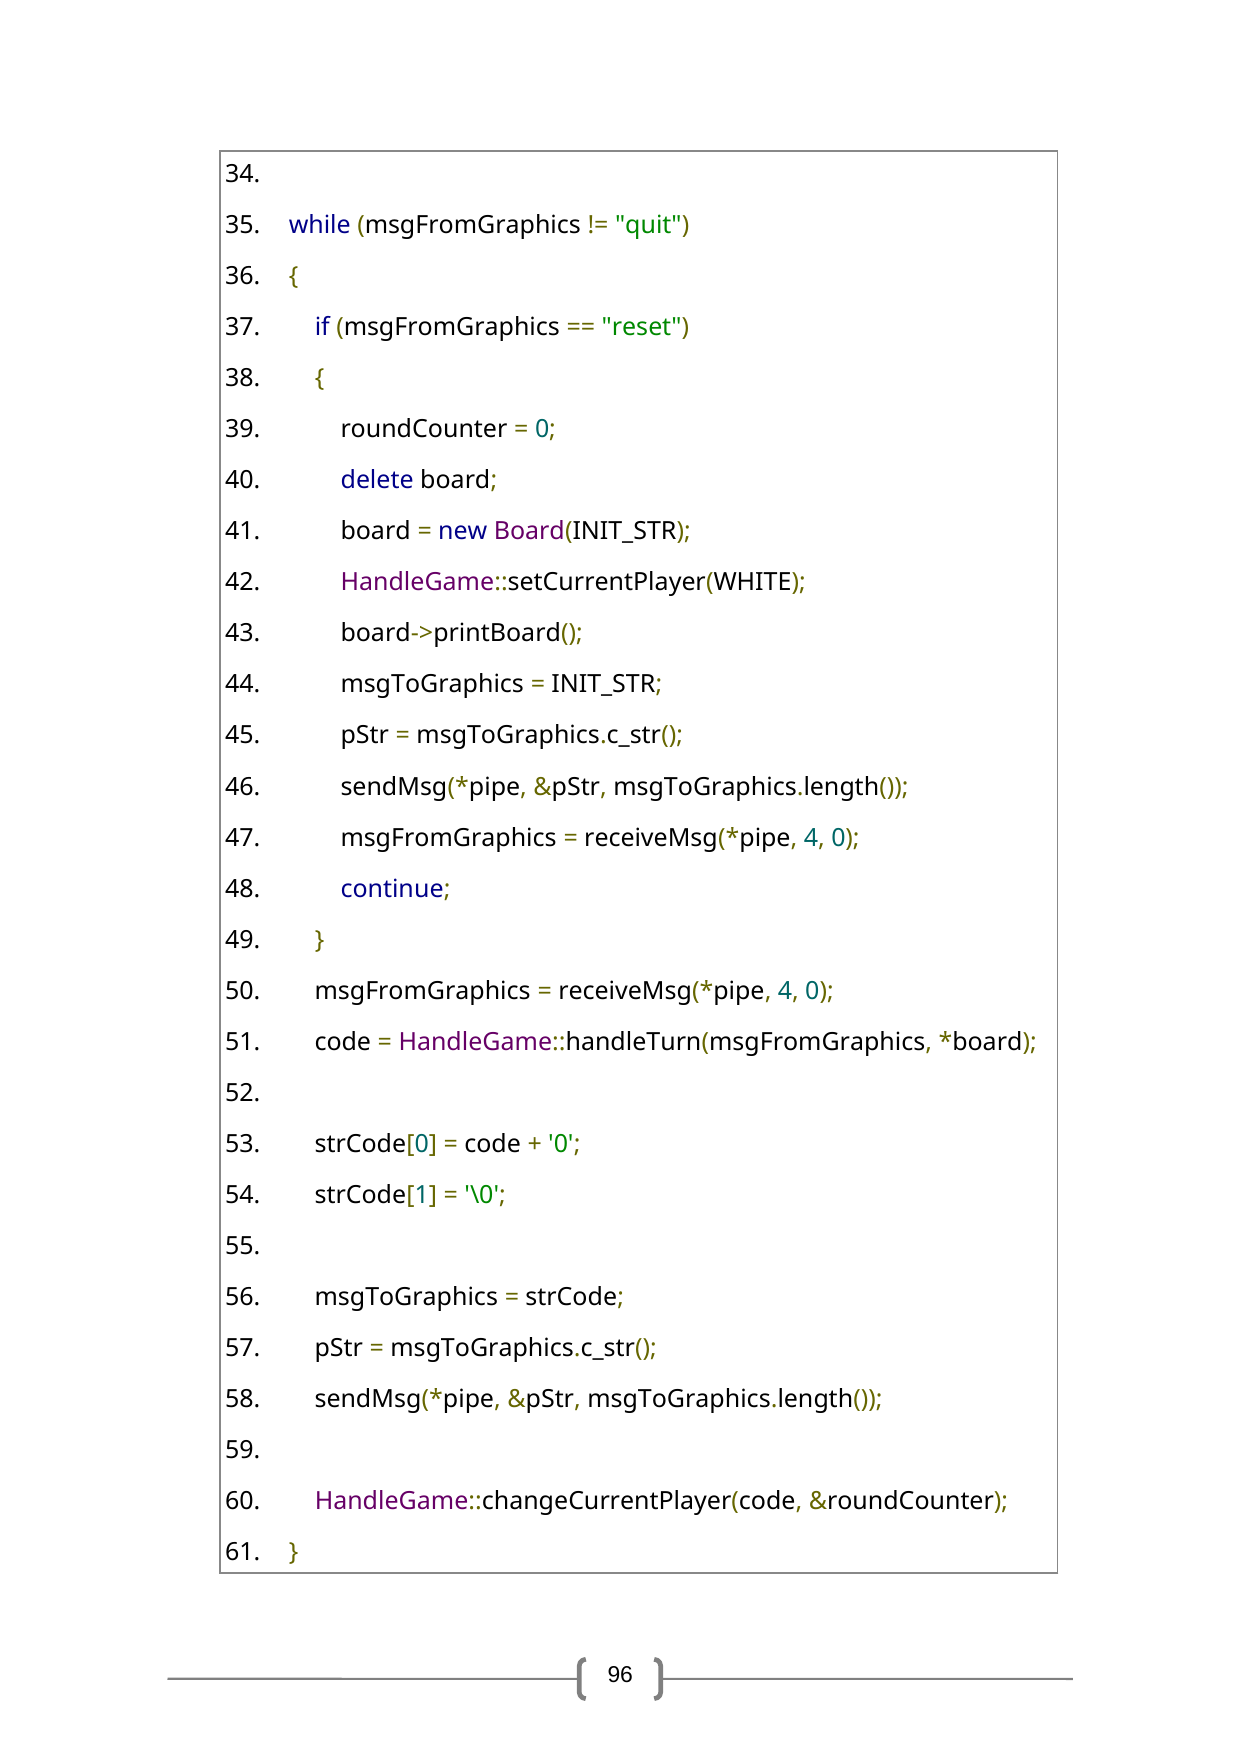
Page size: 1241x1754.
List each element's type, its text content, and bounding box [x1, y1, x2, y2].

list { [221, 252, 1057, 292]
list msgToGraphics = strCode; [221, 1273, 1057, 1313]
list msgFromGraphics = receiveMsg(*pipe, 4, 0); [221, 967, 1057, 1006]
list board = new Board(INIT_STR); [221, 507, 1057, 547]
list roundCounter = 0; [221, 405, 1057, 445]
list sendMsg(*pipe, &pStr, msgToGraphics.length()); [221, 1375, 1057, 1415]
list msgToGraphics = INIT_STR; [221, 660, 1057, 700]
list msgFromGraphics = receiveMsg(*pipe, 4, 0); [221, 813, 1057, 853]
list strCode[1] = '\0'; [221, 1171, 1057, 1211]
list { [221, 354, 1057, 394]
list HandleGame::setCurrentPlayer(WHITE); [221, 558, 1057, 598]
list while (msgFromGraphics != "quit") [221, 201, 1057, 241]
list pStr = msgToGraphics.c_str(); [221, 1324, 1057, 1364]
list delete board; [221, 456, 1057, 496]
list if (msgFromGraphics == "reset") [221, 303, 1057, 343]
list board->printBoard(); [221, 609, 1057, 649]
list sendMsg(*pipe, &pStr, msgToGraphics.length()); [221, 762, 1057, 802]
list } [221, 1528, 1057, 1572]
list code = HandleGame::handleTurn(msgFromGraphics, *board); [221, 1018, 1057, 1057]
list pStr = msgToGraphics.c_str(); [221, 711, 1057, 751]
list } [221, 916, 1057, 955]
list HandleGame::changeCurrentPlayer(code, &roundCounter); [221, 1477, 1057, 1517]
list continue; [221, 864, 1057, 904]
list strCode[0] = code + '0'; [221, 1120, 1057, 1159]
